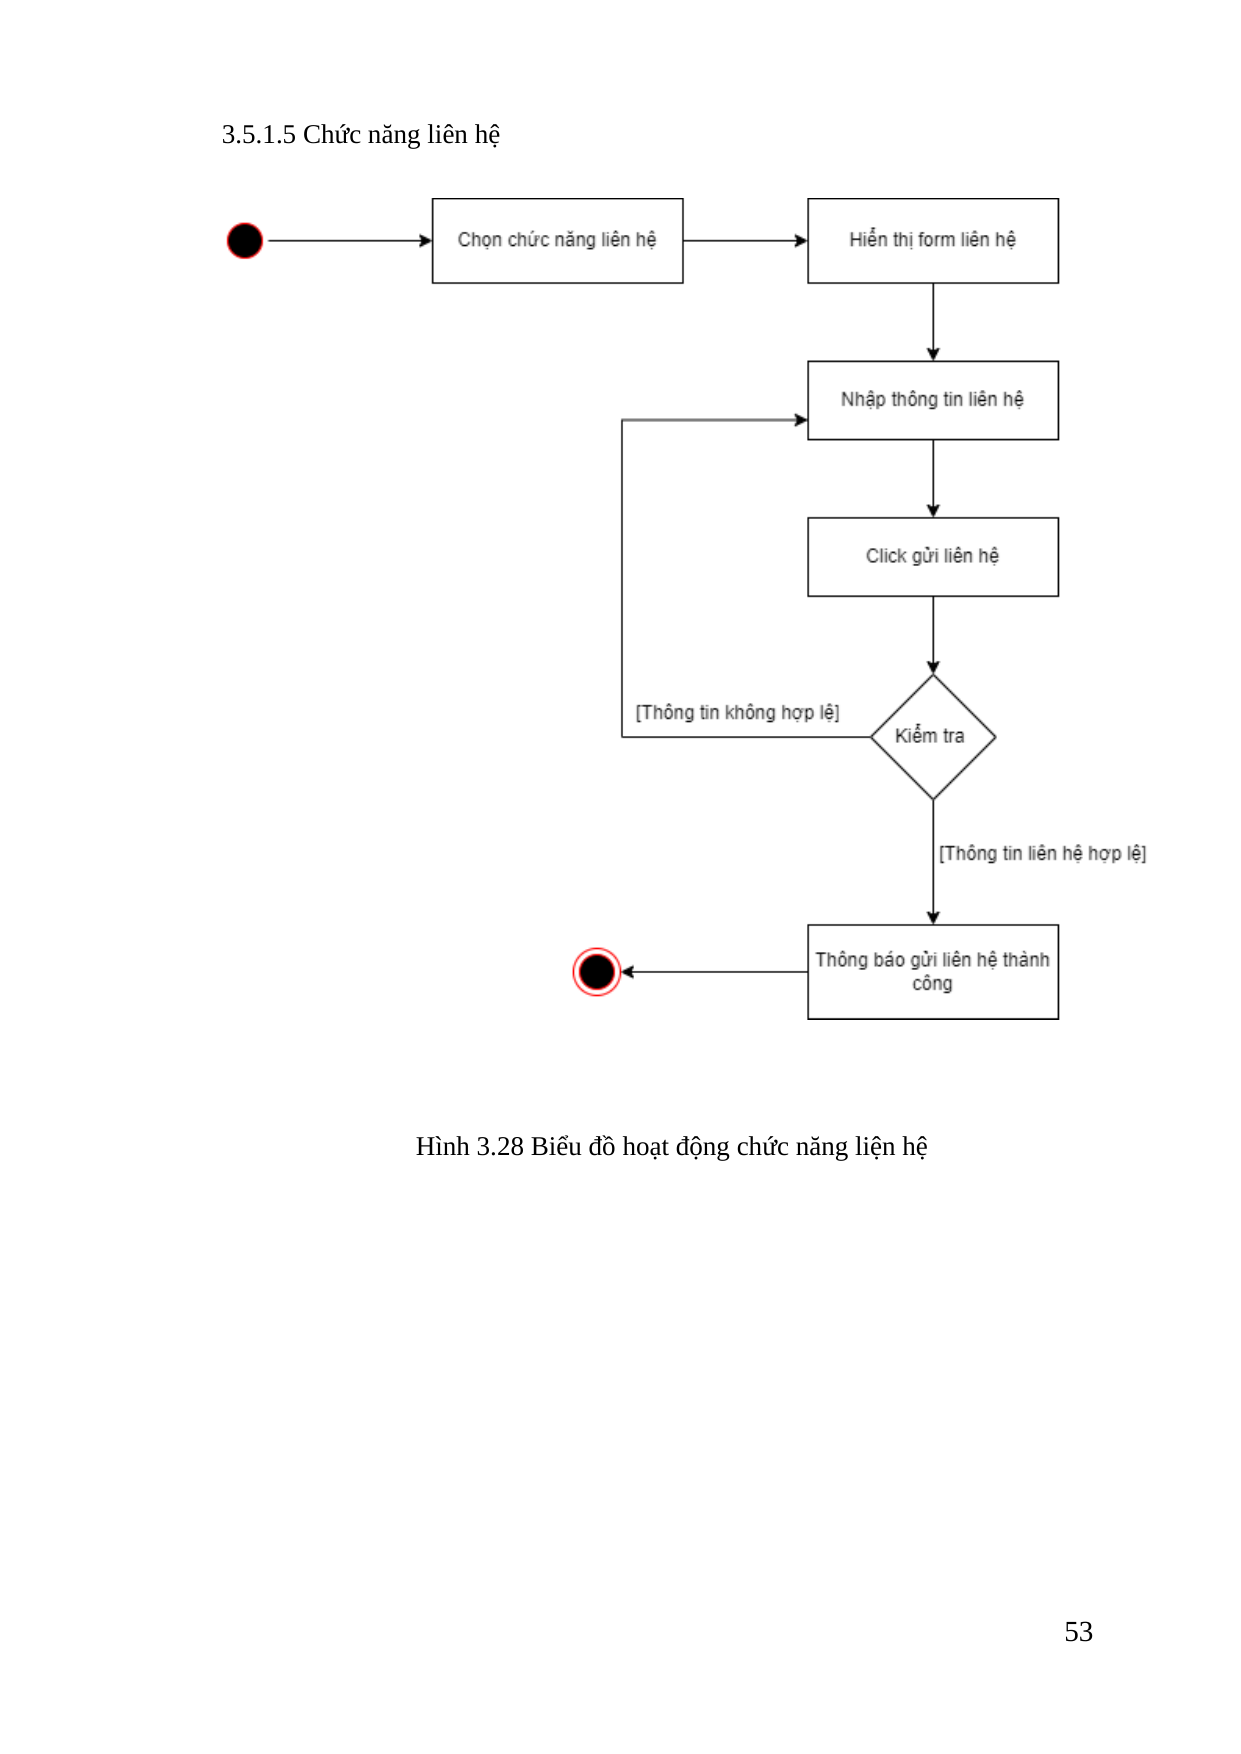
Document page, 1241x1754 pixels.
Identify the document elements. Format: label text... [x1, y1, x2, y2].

text 3.5.1.5 Chức năng liên hệ [177, 118, 1122, 149]
picture [221, 198, 1169, 1020]
text Hình 3.28 Biểu đồ hoạt động chức năng liện hệ [177, 1130, 1122, 1161]
